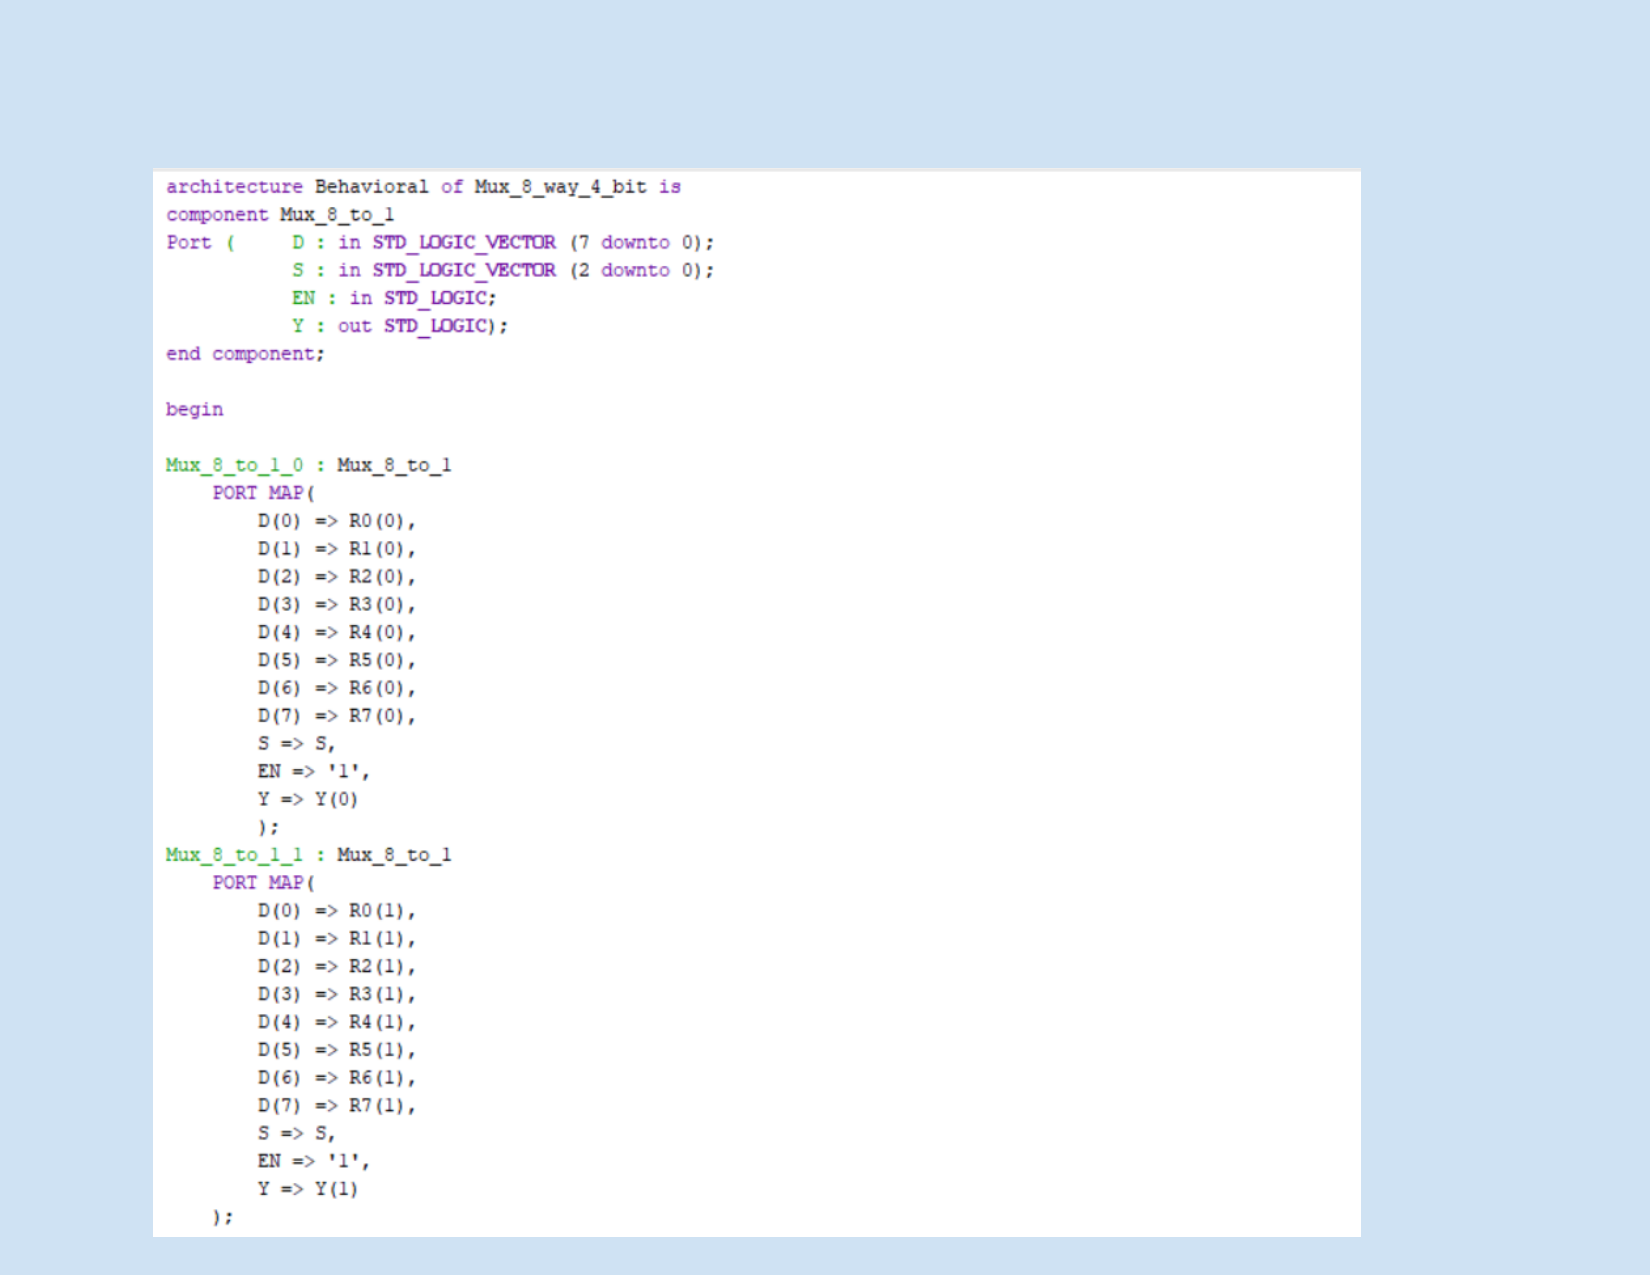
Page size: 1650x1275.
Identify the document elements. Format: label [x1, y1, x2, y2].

picture [153, 168, 1361, 1237]
